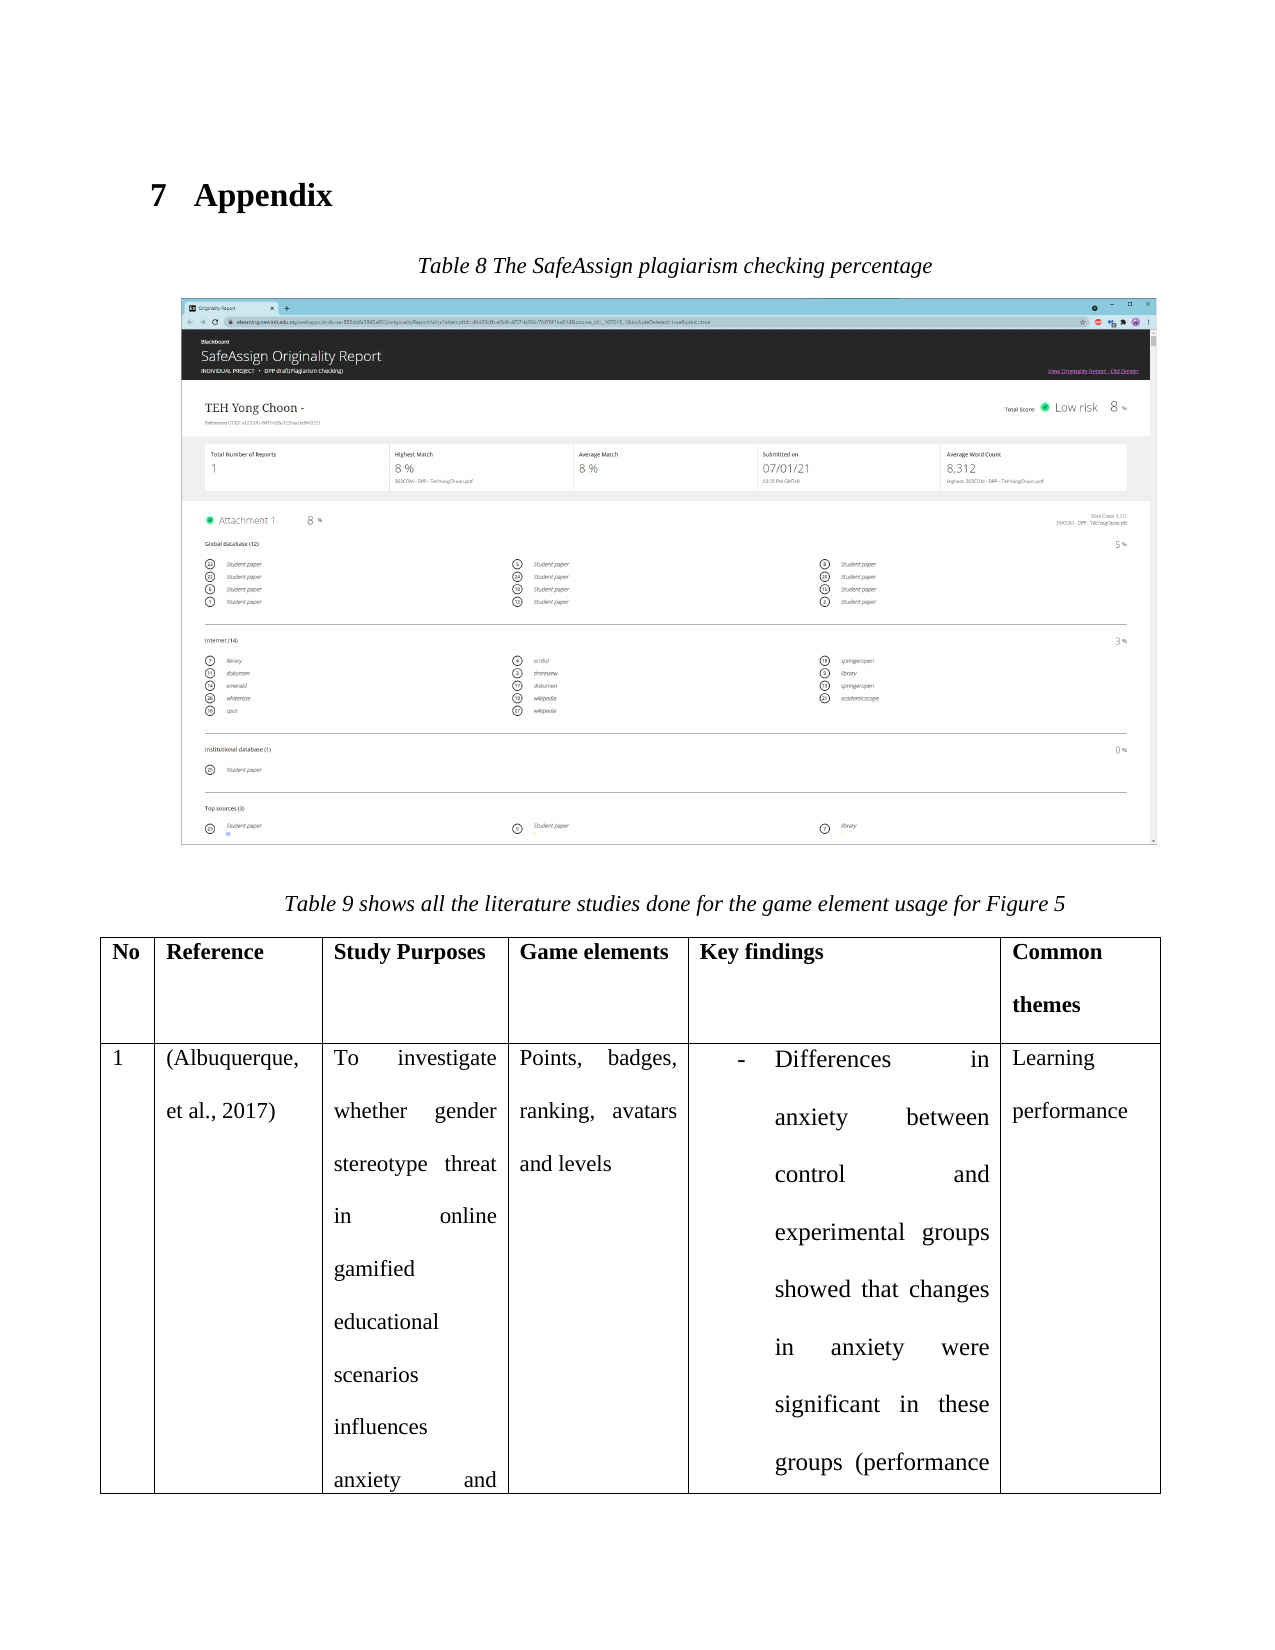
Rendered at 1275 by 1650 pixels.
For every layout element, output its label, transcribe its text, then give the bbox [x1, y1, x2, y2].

table_header Reference [155, 938, 322, 1043]
text Table The SafeAssign plagiarism checking percentage [194, 252, 1125, 278]
table_header Common themes [1001, 938, 1160, 1043]
table_header No [101, 938, 154, 1043]
table_header Game elements [509, 938, 688, 1043]
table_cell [509, 1044, 688, 1492]
table_cell [155, 1044, 322, 1492]
table_header Key findings [689, 938, 1000, 1043]
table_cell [1001, 1044, 1160, 1492]
table_header Study Purposes [323, 938, 508, 1043]
picture [181, 298, 1157, 845]
subtitle Appendix [150, 175, 1125, 213]
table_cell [689, 1044, 1000, 1492]
text Table shows all the literature studies done for the game element usage for Figure 5 [194, 890, 1125, 916]
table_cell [323, 1044, 508, 1492]
table_cell 1 [101, 1044, 154, 1492]
